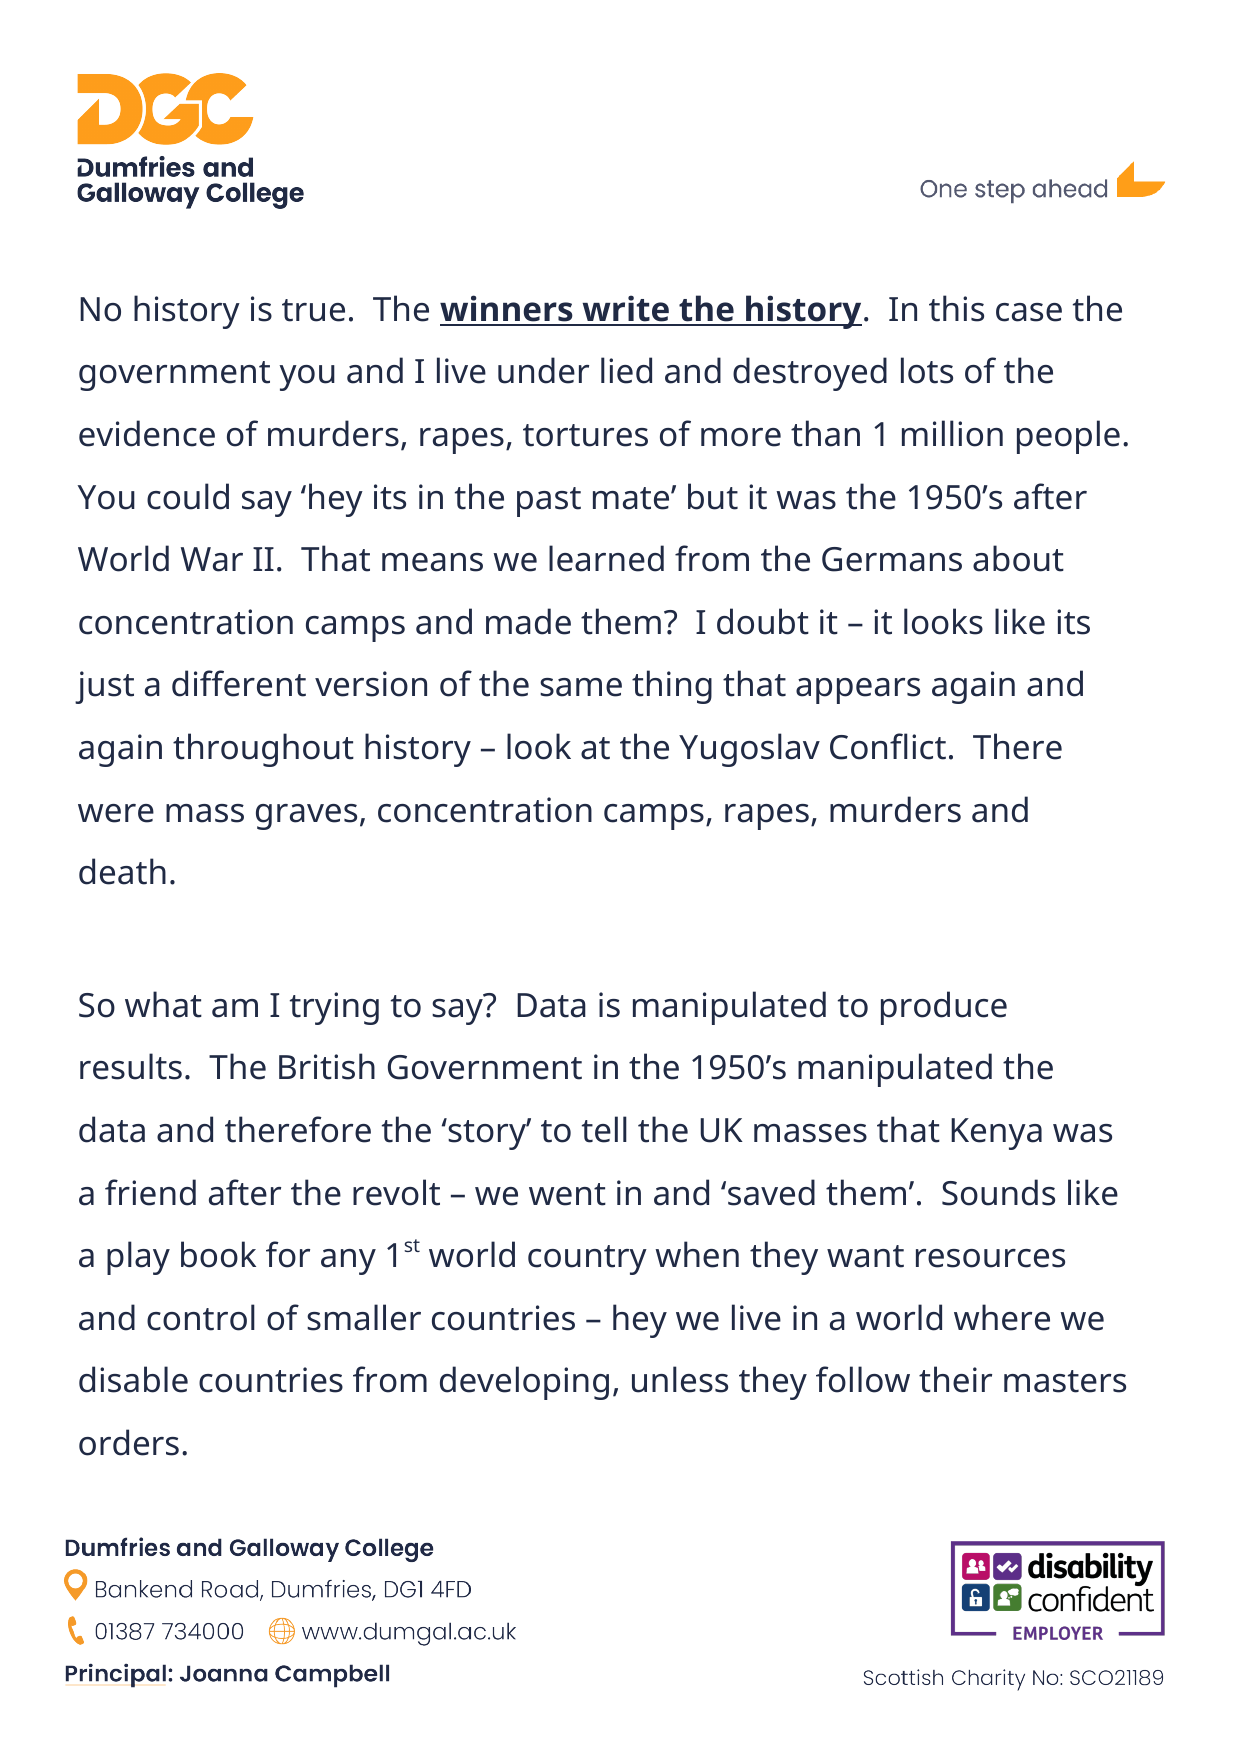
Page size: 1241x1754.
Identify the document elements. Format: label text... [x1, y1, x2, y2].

picture [77, 73, 304, 209]
text So what am I trying to say? Data is manipulated to produce results. The British Government in the 1950’s manipulated the data and therefore the ‘story’ to tell the UK masses that Kenya was a friend after the revolt – we went in and ‘saved them’. Sounds like a play book for any 1st world country when they want resources and control of smaller countries – hey we live in a world where we disable countries from developing, unless they follow their masters orders. [77, 981, 1131, 1465]
picture [0, 1508, 1241, 1735]
text No history is true. The winners write the history. In this case the government you and I live under lied and destroyed lots of the evidence of murders, rapes, tortures of more than 1 million people. You could say ‘hey its in the past mate’ but it was the 1950’s after World War II. That means we learned from the Germans about concentration camps and made them? I doubt it – it looks like its just a different version of the same thing that appears again and again throughout history – look at the Yugoslav Conflict. There were mass graves, concentration camps, rapes, murders and death. [77, 286, 1131, 894]
picture [915, 157, 1170, 209]
